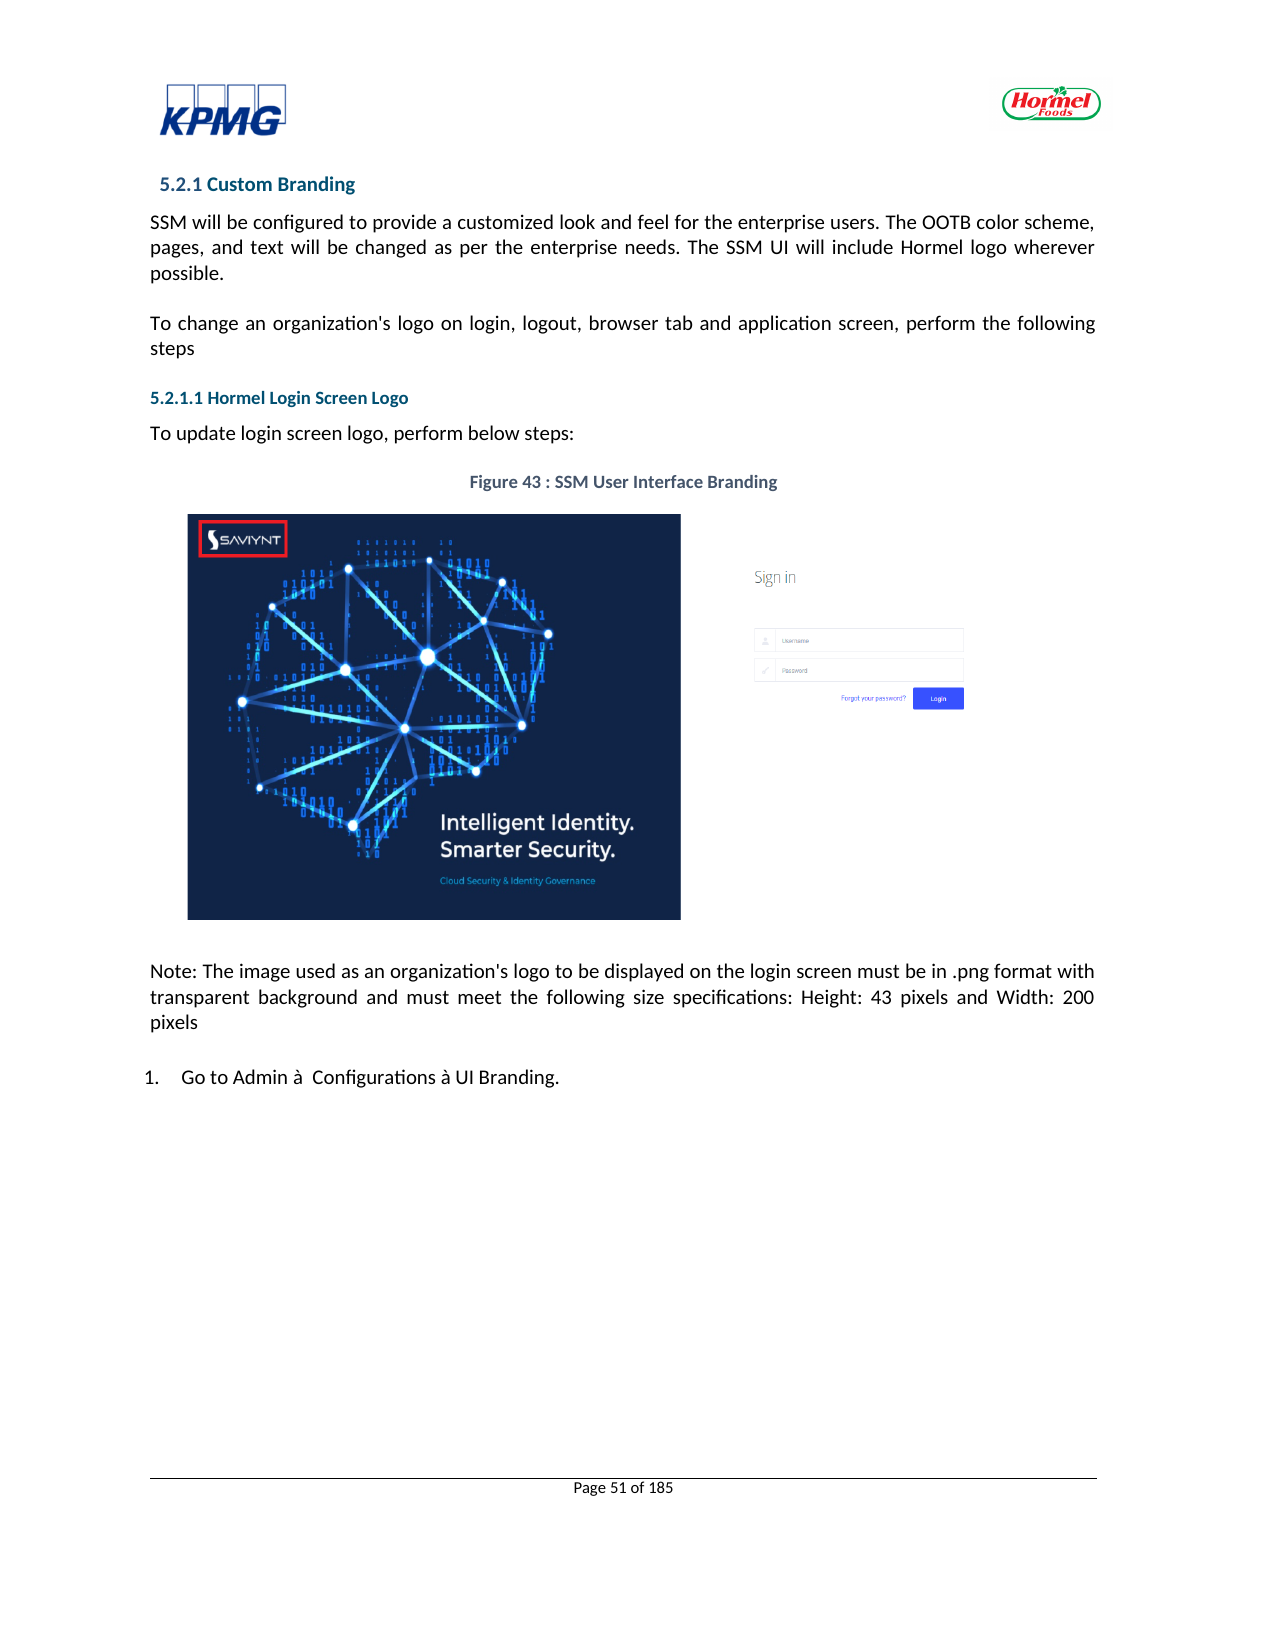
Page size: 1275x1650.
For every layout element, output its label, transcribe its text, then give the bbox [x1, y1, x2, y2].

picture [150, 75, 302, 146]
text To update login screen logo, perform below steps: [150, 420, 1097, 446]
text Note: The image used as an organization's logo to be displayed on the login screen must be in .png format with transparent background and must meet the following size specifications: Height: 43 pixels and Width: 200 pixels [150, 958, 1097, 1035]
picture [988, 77, 1114, 140]
text Figure 43 : SSM User Interface Branding [150, 471, 1097, 494]
picture [187, 514, 1014, 920]
subtitle Custom Branding [159, 171, 1097, 196]
list Go to Admin à Configurations à UI Branding. [144, 1064, 1097, 1089]
text SSM will be configured to provide a customized look and feel for the enterprise users. The OOTB color scheme, pages, and text will be changed as per the enterprise needs. The SSM UI will include Hormel logo wherever possible. [150, 209, 1097, 285]
text To change an organization's logo on login, logout, browser tab and application screen, perform the following steps [150, 310, 1097, 361]
subtitle Hormel Login Screen Logo [150, 386, 1097, 409]
